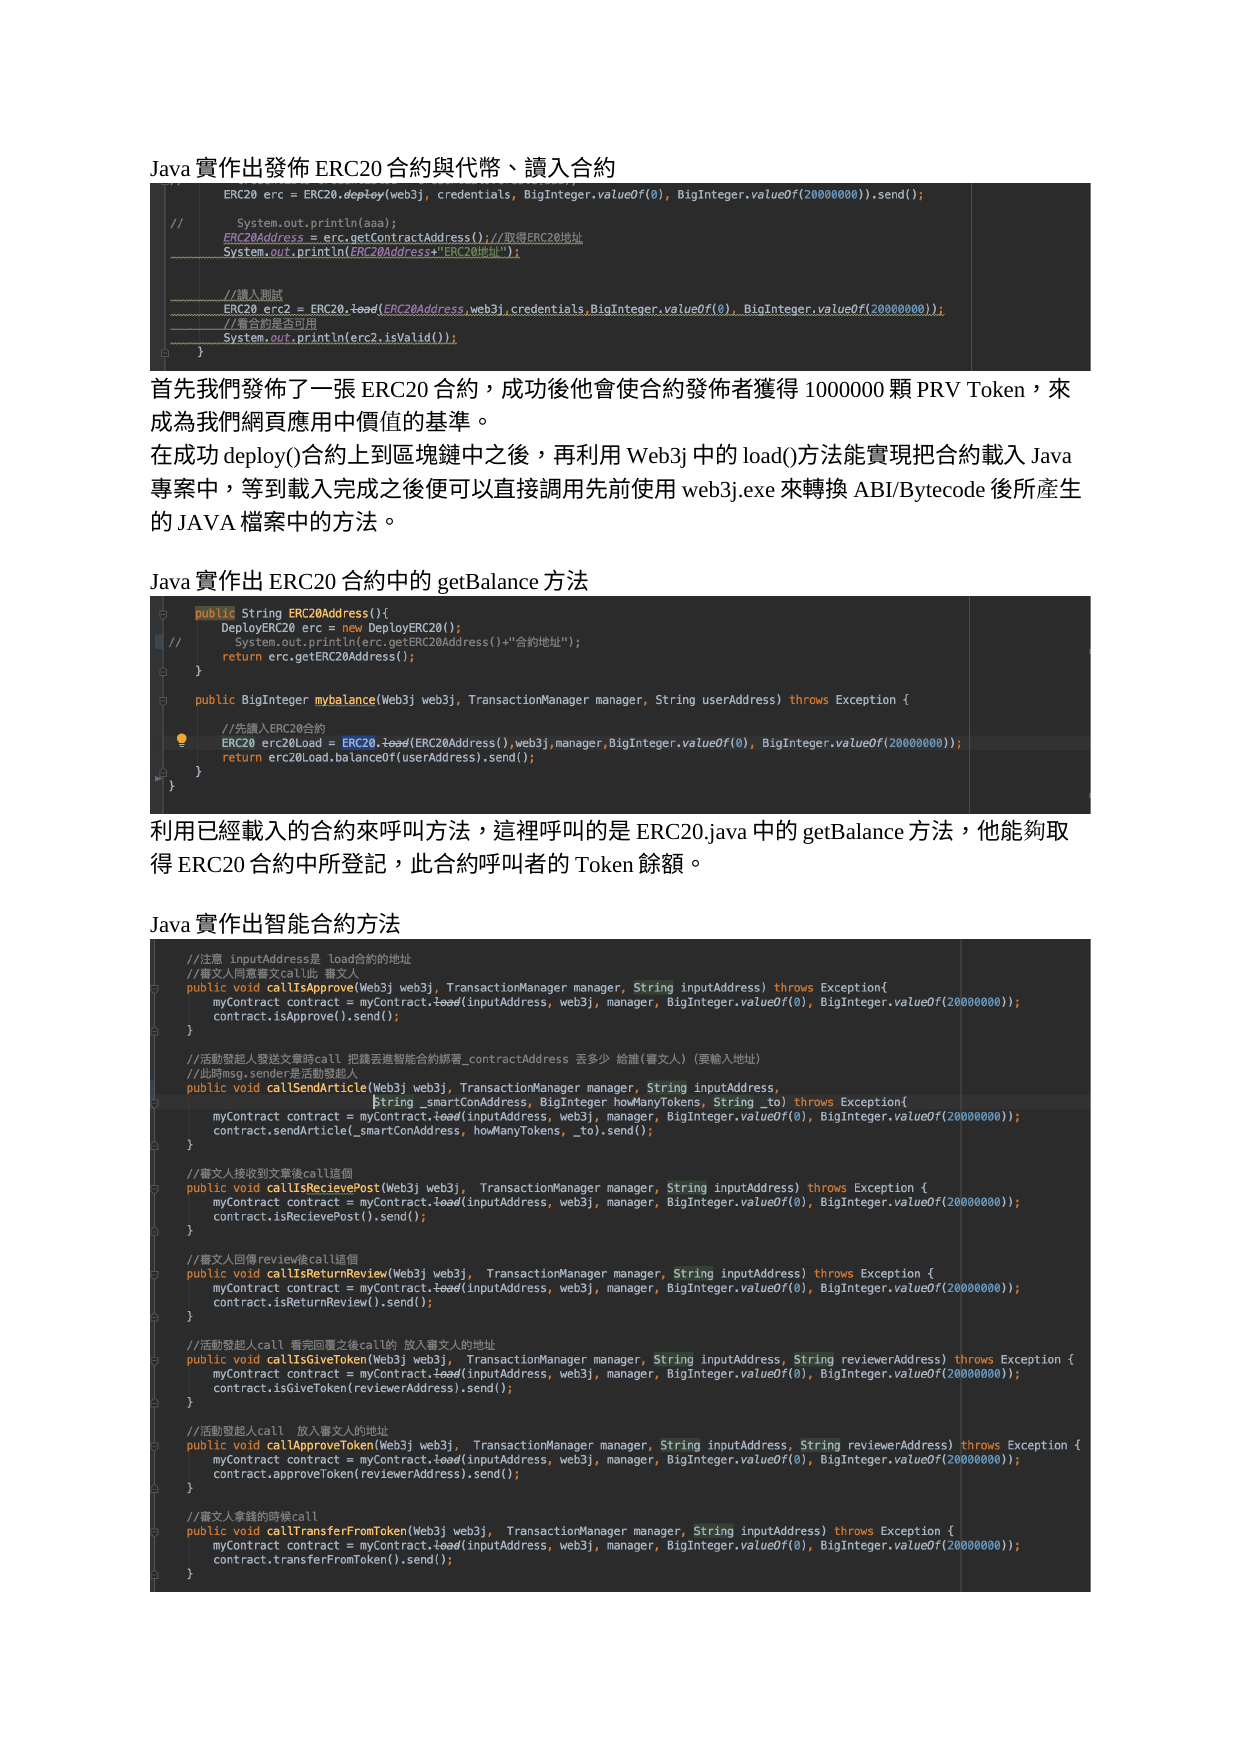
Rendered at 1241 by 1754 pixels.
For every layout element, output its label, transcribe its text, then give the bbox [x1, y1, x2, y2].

picture [150, 183, 1091, 371]
picture [150, 596, 1091, 814]
text Java實作出ERC20合約中的getBalance方法 [150, 563, 1090, 596]
text 利用已經載入的合約來呼叫方法，這裡呼叫的是ERC20.java中的getBalance方法，他能夠取得ERC20合約中所登記，此合約呼叫者的Token餘額。 [150, 814, 1090, 879]
text 首先我們發佈了一張ERC20合約，成功後他會使合約發佈者獲得1000000顆PRV Token，來成為我們網頁應用中價值的基準。 [150, 371, 1090, 437]
text Java實作出發佈ERC20合約與代幣、讀入合約 [150, 150, 1090, 183]
picture [150, 939, 1091, 1592]
text 在成功deploy()合約上到區塊鏈中之後，再利用Web3j中的load()方法能實現把合約載入Java專案中，等到載入完成之後便可以直接調用先前使用web3j.exe來轉換ABI/Bytecode後所產生的JAVA檔案中的方法。 [150, 437, 1090, 537]
text Java實作出智能合約方法 [150, 906, 1090, 939]
